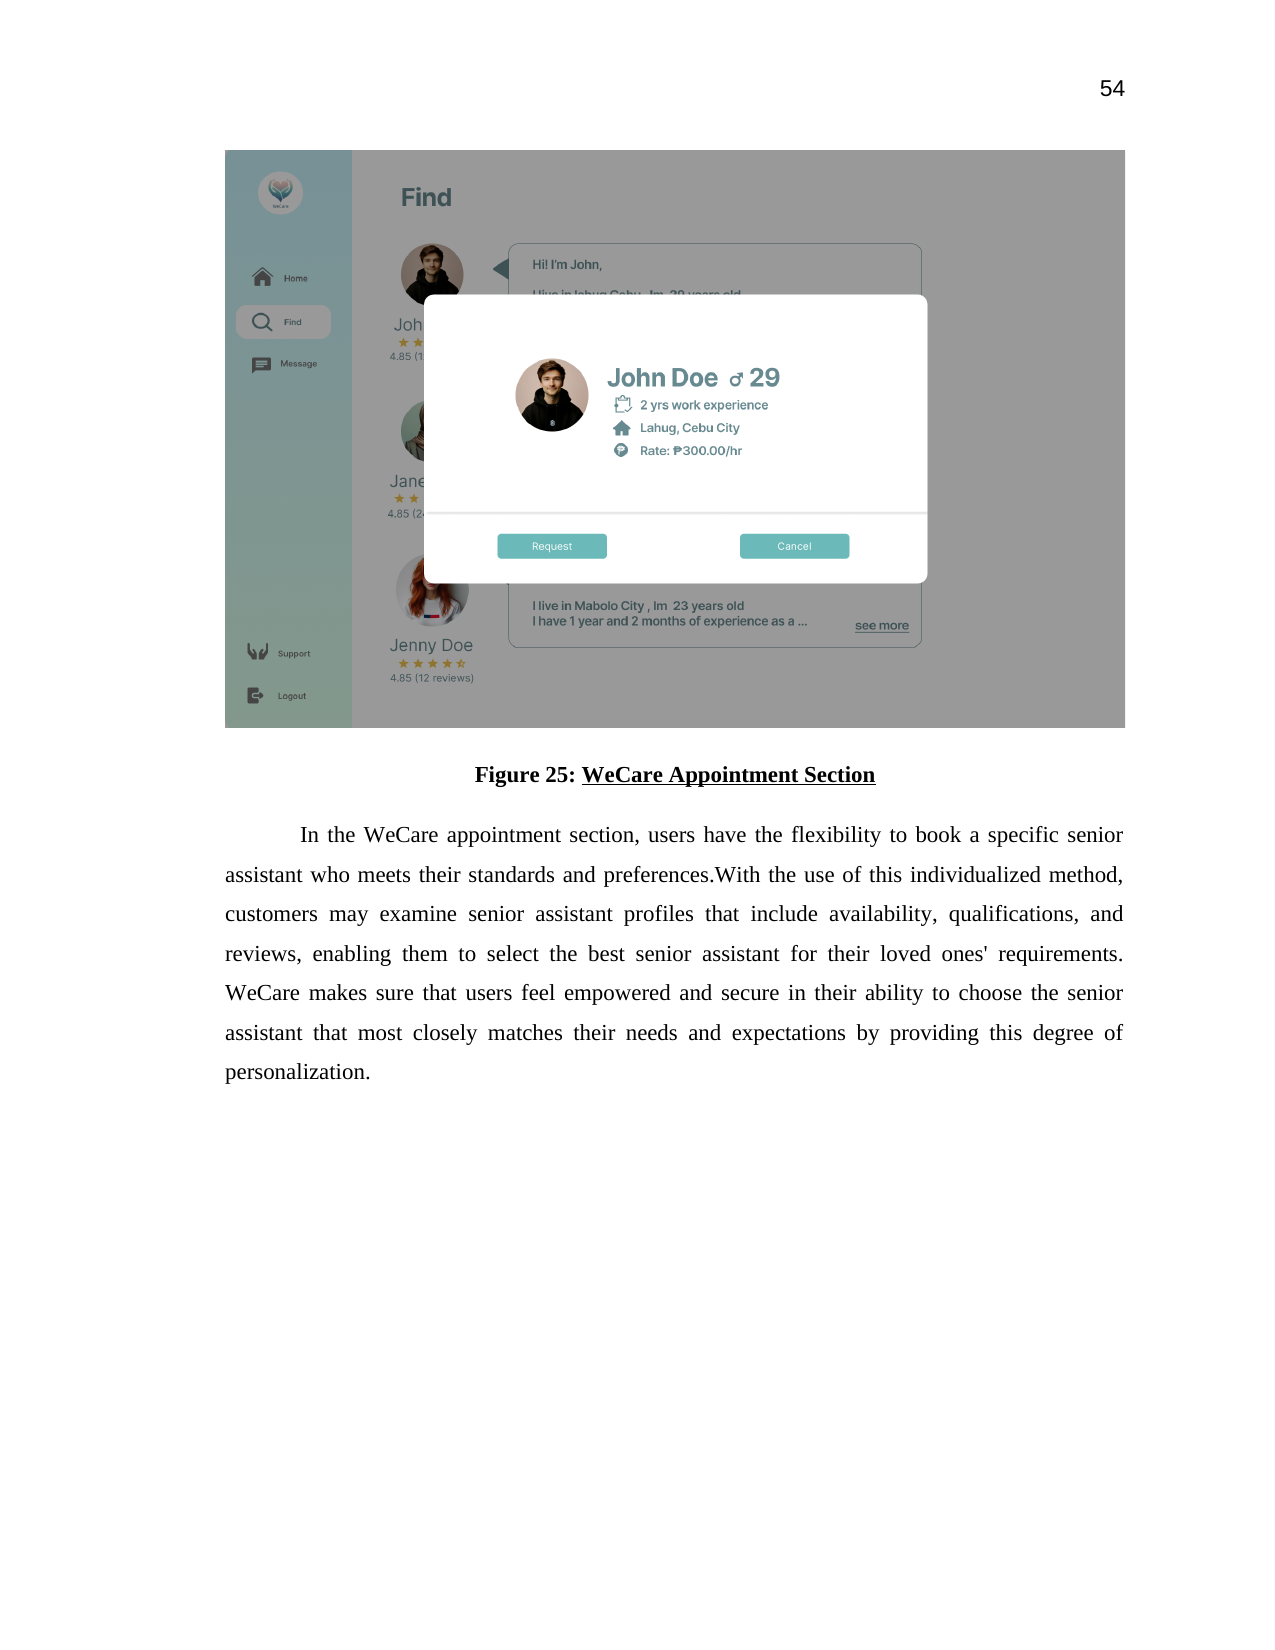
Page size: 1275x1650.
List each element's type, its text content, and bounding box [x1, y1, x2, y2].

picture [225, 150, 1125, 728]
text Figure 25: WeCare Appointment Section [225, 761, 1125, 787]
text In the WeCare appointment section, users have the flexibility to book a specific senior assistant who meets their standards and preferences.With the use of this individualized method, customers may examine senior assistant profiles that include availability, qualifications, and reviews, enabling them to select the best senior assistant for their loved ones' requirements. WeCare makes sure that users feel empowered and secure in their ability to choose the senior assistant that most closely matches their needs and expectations by providing this degree of personalization. [225, 821, 1125, 1084]
